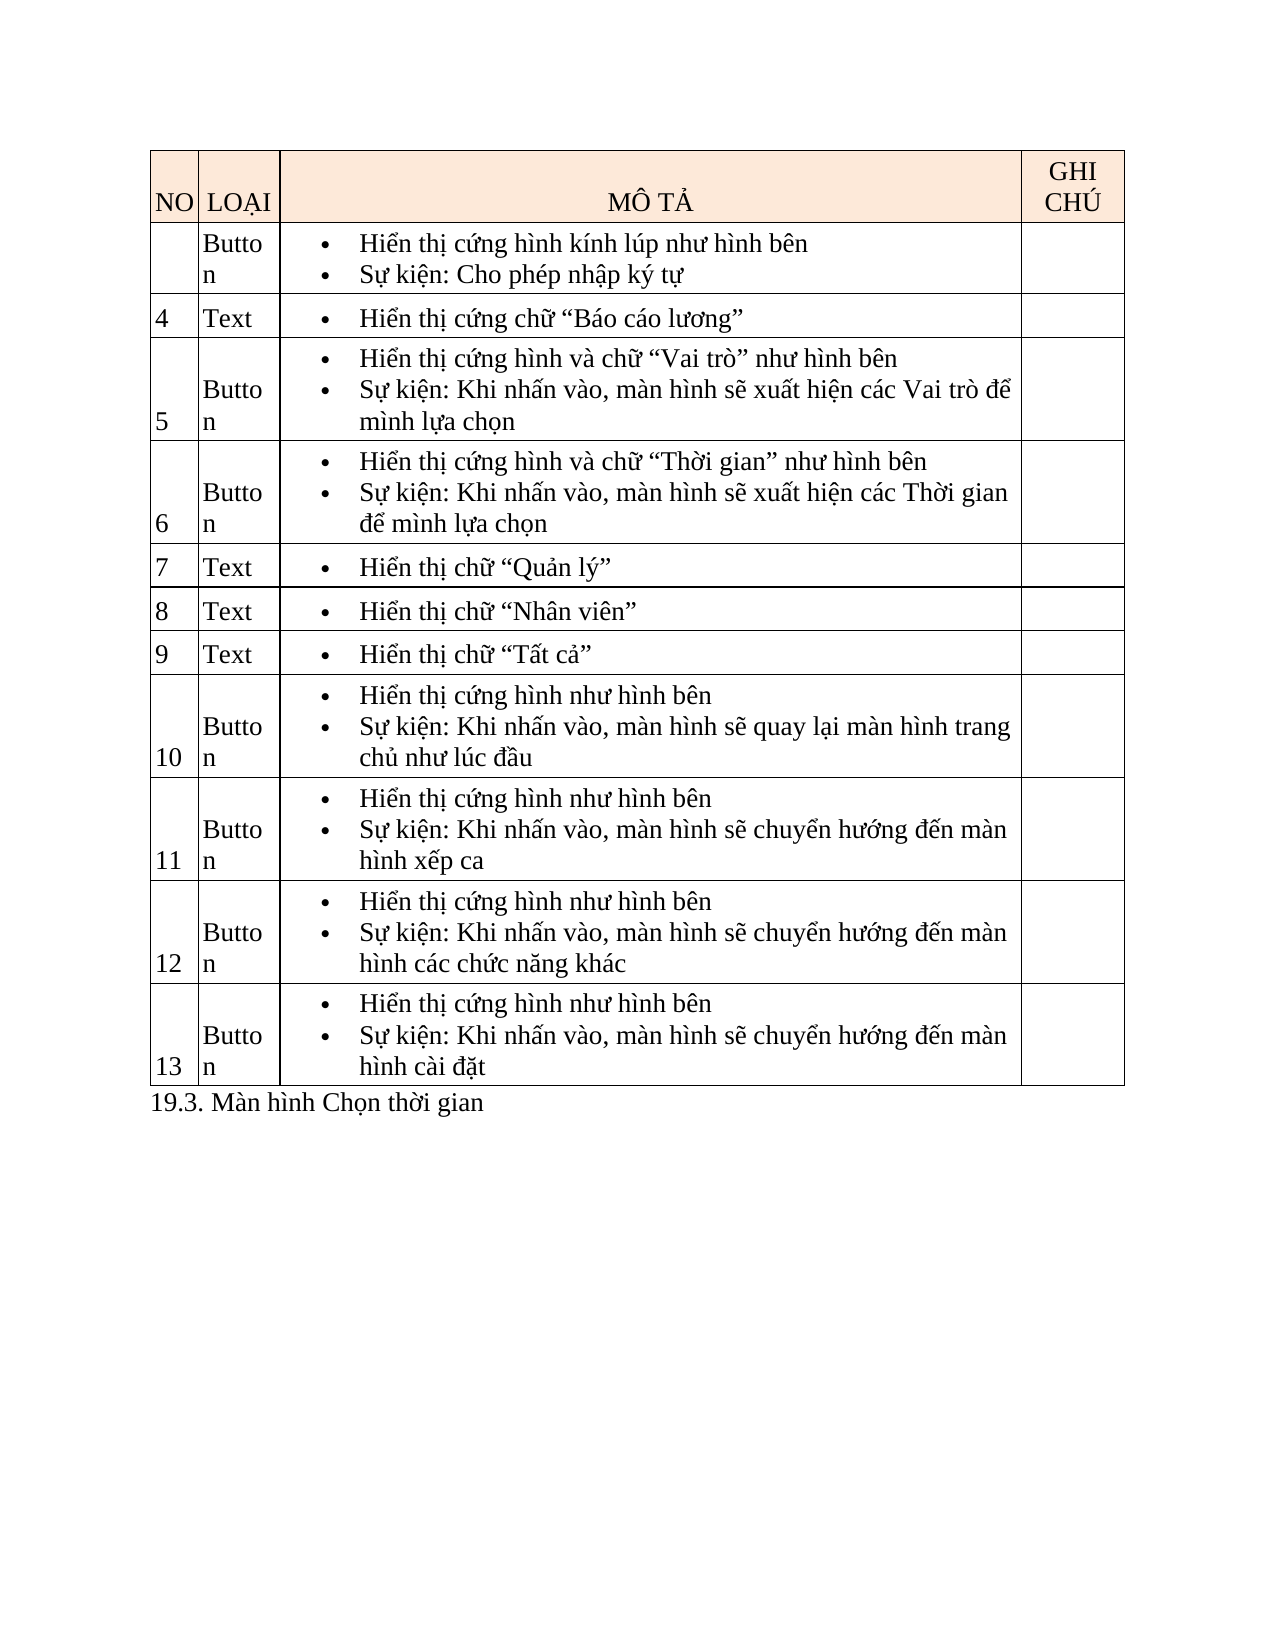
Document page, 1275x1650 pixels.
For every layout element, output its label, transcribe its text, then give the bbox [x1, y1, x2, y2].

table_cell [1022, 294, 1124, 337]
table_cell 5 [151, 338, 198, 440]
table_cell [1022, 338, 1124, 440]
table_cell Hiển thị cứng hình như hình bên Sự kiện: Khi nhấn vào, màn hình sẽ quay lại màn hình trang chủ như lúc đầu [281, 675, 1021, 777]
table_cell Hiển thị chữ “Tất cả” [281, 631, 1021, 674]
table_cell Text [199, 588, 279, 630]
table_cell 4 [151, 294, 198, 337]
table_cell Text [199, 294, 279, 337]
table_cell Hiển thị chữ “Nhân viên” [281, 588, 1021, 630]
table_header NO [151, 151, 198, 222]
table_header MÔ TẢ [281, 151, 1021, 222]
table_cell [1022, 778, 1124, 879]
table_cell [281, 223, 1021, 293]
table_cell Button [199, 441, 279, 543]
table_cell Hiển thị cứng chữ “Báo cáo lương” [281, 294, 1021, 337]
table_cell Button [199, 778, 279, 879]
table_cell [1022, 675, 1124, 777]
table_cell 9 [151, 631, 198, 674]
table_cell Button [199, 338, 279, 440]
table_cell Hiển thị cứng hình như hình bên Sự kiện: Khi nhấn vào, màn hình sẽ chuyển hướng đến màn hình cài đặt [281, 984, 1021, 1085]
table_cell [1022, 881, 1124, 982]
table_header LOẠI [199, 151, 279, 222]
table_cell 3 [151, 223, 198, 293]
table_cell 13 [151, 984, 198, 1085]
table_cell [1022, 544, 1124, 586]
table_cell [1022, 984, 1124, 1085]
table_cell [1022, 441, 1124, 543]
table_cell 12 [151, 881, 198, 982]
table_cell Button [199, 984, 279, 1085]
text 19.3. Màn hình Chọn thời gian [150, 1086, 1125, 1117]
table_cell Text [199, 631, 279, 674]
table_cell Input Button [199, 223, 279, 293]
table_cell [1022, 223, 1124, 293]
table_cell Button [199, 675, 279, 777]
table_cell 6 [151, 441, 198, 543]
table_cell 10 [151, 675, 198, 777]
table_cell Hiển thị cứng hình như hình bên Sự kiện: Khi nhấn vào, màn hình sẽ chuyển hướng đến màn hình các chức năng khác [281, 881, 1021, 982]
table_cell Button [199, 881, 279, 982]
table_cell 8 [151, 588, 198, 630]
table_header GHI CHÚ [1022, 151, 1124, 222]
table_cell Hiển thị cứng hình và chữ “Vai trò” như hình bên Sự kiện: Khi nhấn vào, màn hình sẽ xuất hiện các Vai trò để mình lựa chọn [281, 338, 1021, 440]
table_cell Text [199, 544, 279, 586]
table_cell [1022, 588, 1124, 630]
table_cell Hiển thị chữ “Quản lý” [281, 544, 1021, 586]
table_cell Hiển thị cứng hình và chữ “Thời gian” như hình bên Sự kiện: Khi nhấn vào, màn hình sẽ xuất hiện các Thời gian để mình lựa chọn [281, 441, 1021, 543]
table_cell Hiển thị cứng hình như hình bên Sự kiện: Khi nhấn vào, màn hình sẽ chuyển hướng đến màn hình xếp ca [281, 778, 1021, 879]
table_cell [1022, 631, 1124, 674]
table_cell 11 [151, 778, 198, 879]
table_cell 7 [151, 544, 198, 586]
